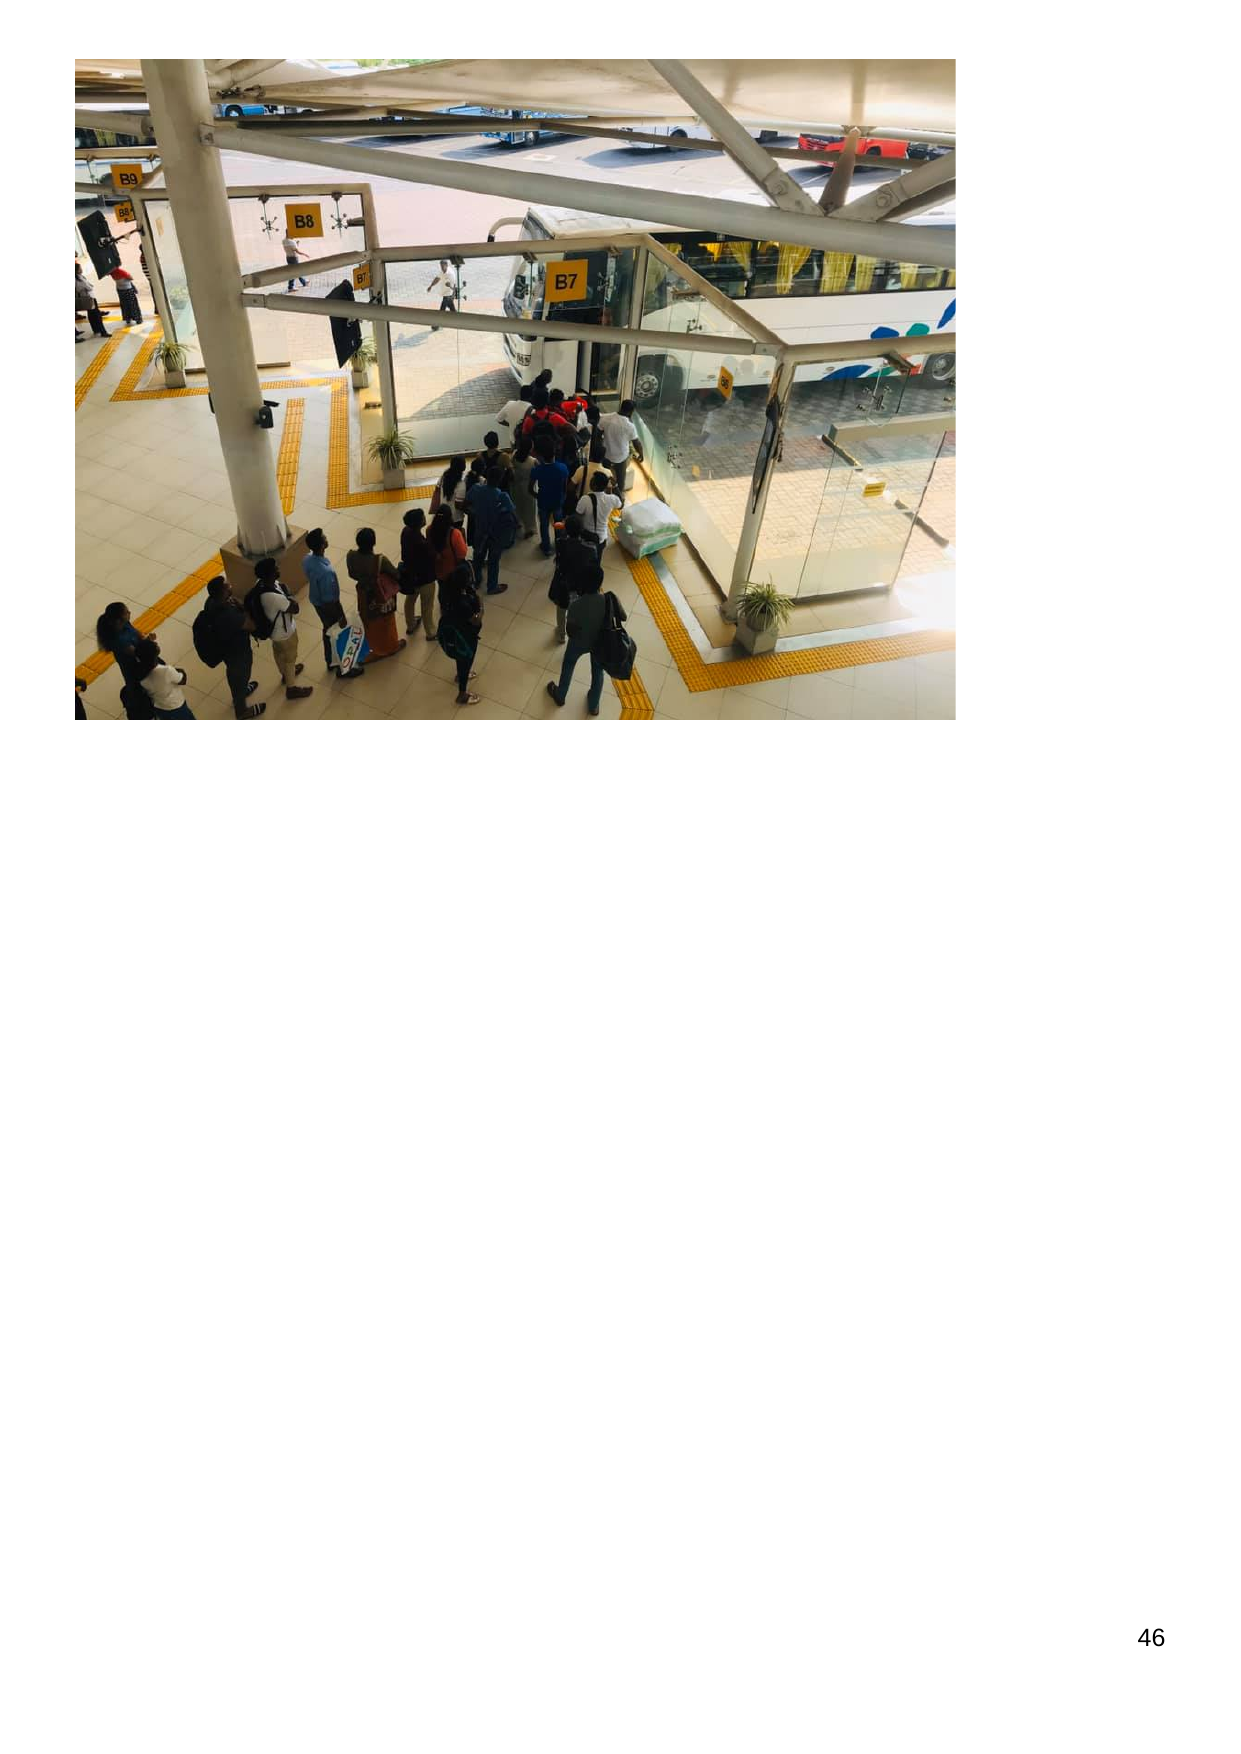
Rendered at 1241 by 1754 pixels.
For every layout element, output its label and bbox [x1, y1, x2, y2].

picture [75, 59, 956, 720]
